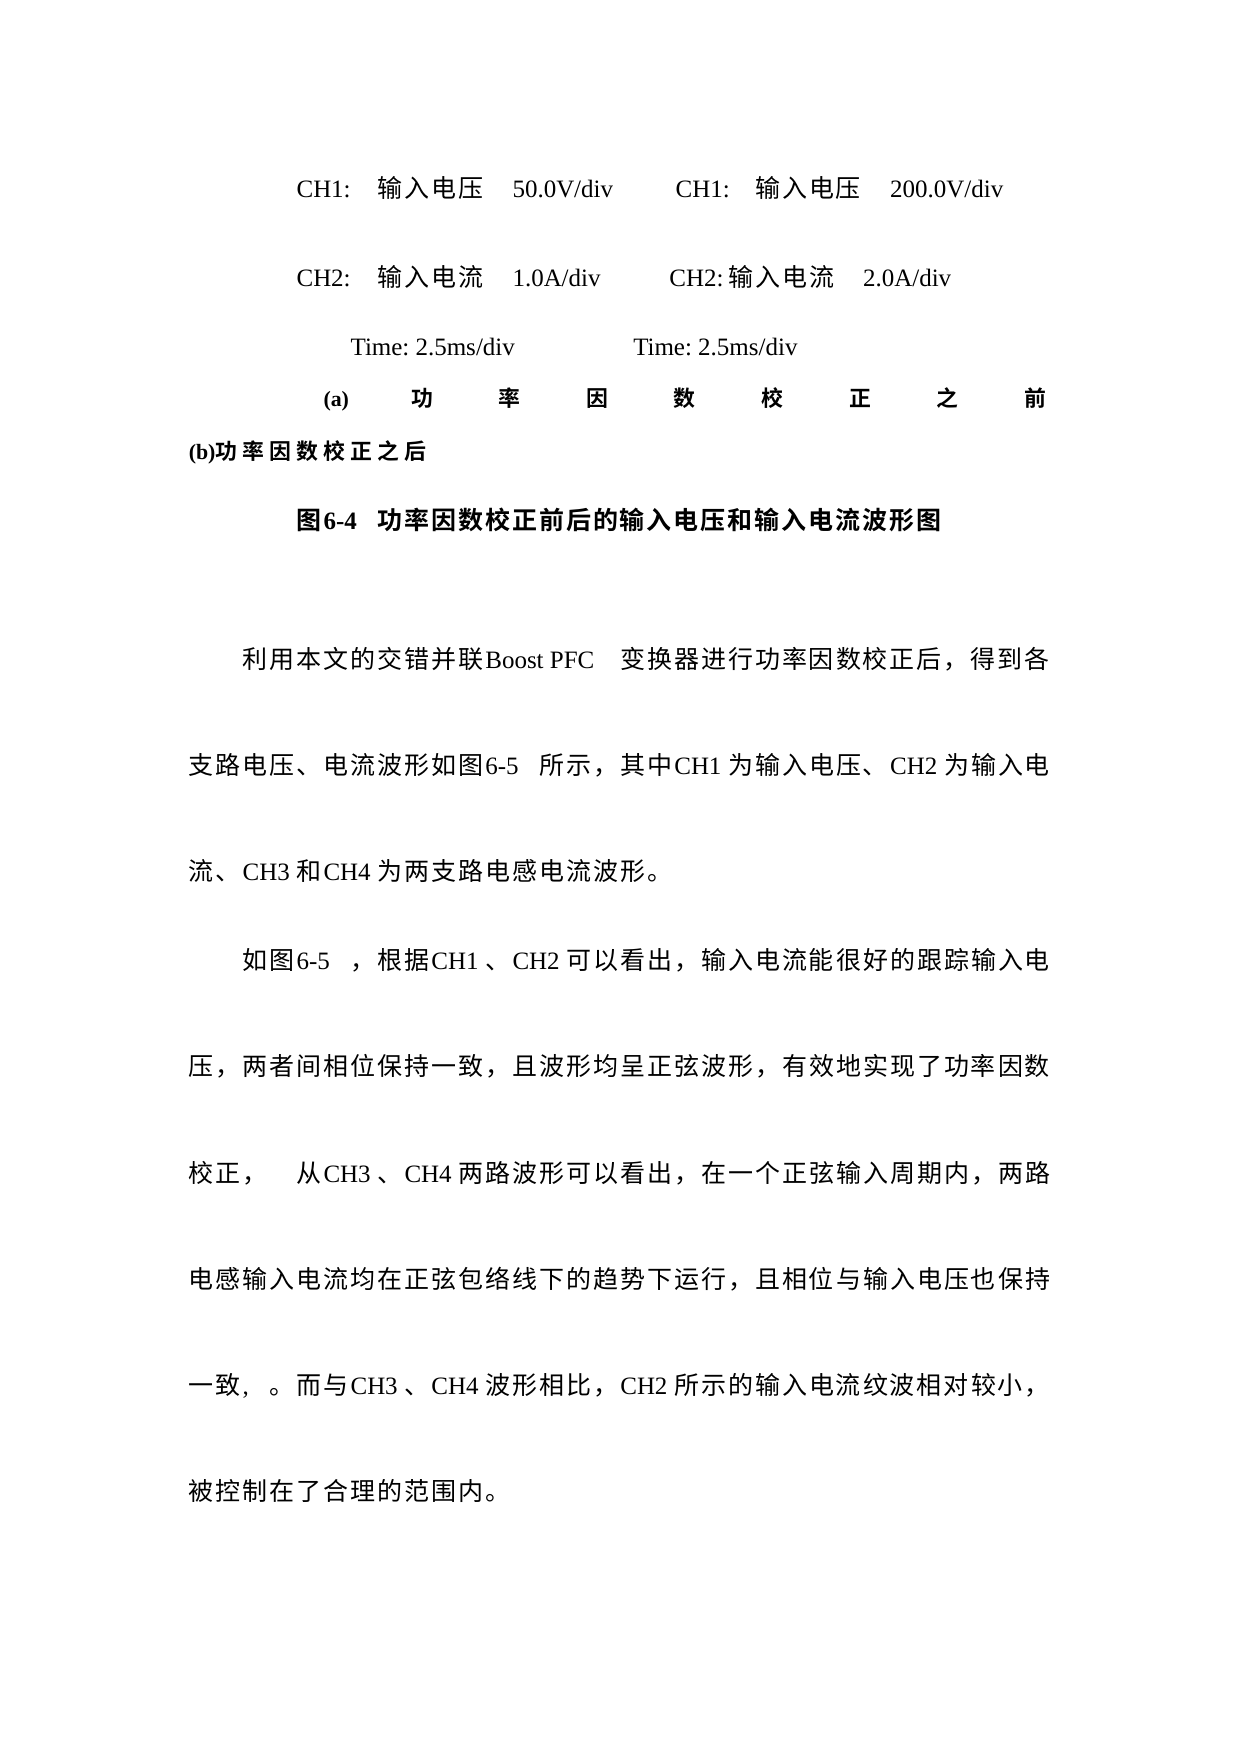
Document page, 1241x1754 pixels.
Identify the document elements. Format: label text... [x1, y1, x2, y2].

text 图6-4 功率因数校正前后的输入电压和输入电流波形图 [188, 483, 1052, 554]
text 利用本文的交错并联Boost PFC变换器进行功率因数校正后，得到各支路电压、电流波形如图6-5所示，其中CH1为输入电压、CH2为输入电流、CH3和CH4为两支路电感电流波形。 [188, 622, 1052, 905]
text 如图6-5，根据CH1、CH2可以看出，输入电流能很好的跟踪输入电压，两者间相位保持一致，且波形均呈正弦波形，有效地实现了功率因数校正， 从CH3、CH4两路波形可以看出，在一个正弦输入周期内，两路电感输入电流均在正弦包络线下的趋势下运行，且相位与输入电压也保持一致,。而与CH3、CH4波形相比，CH2所示的输入电流纹波相对较小，被控制在了合理的范围内。 [188, 923, 1052, 1525]
text CH1:输入电压 50.0V/div CH1:输入电压 200.0V/div [188, 151, 1052, 222]
text Time: 2.5ms/div Time: 2.5ms/div [188, 329, 1052, 364]
text CH2:输入电流 1.0A/div CH2:输入电流 2.0A/div [188, 240, 1052, 311]
text (a)功率因数校正之前 (b)功率因数校正之后 [188, 379, 1052, 467]
